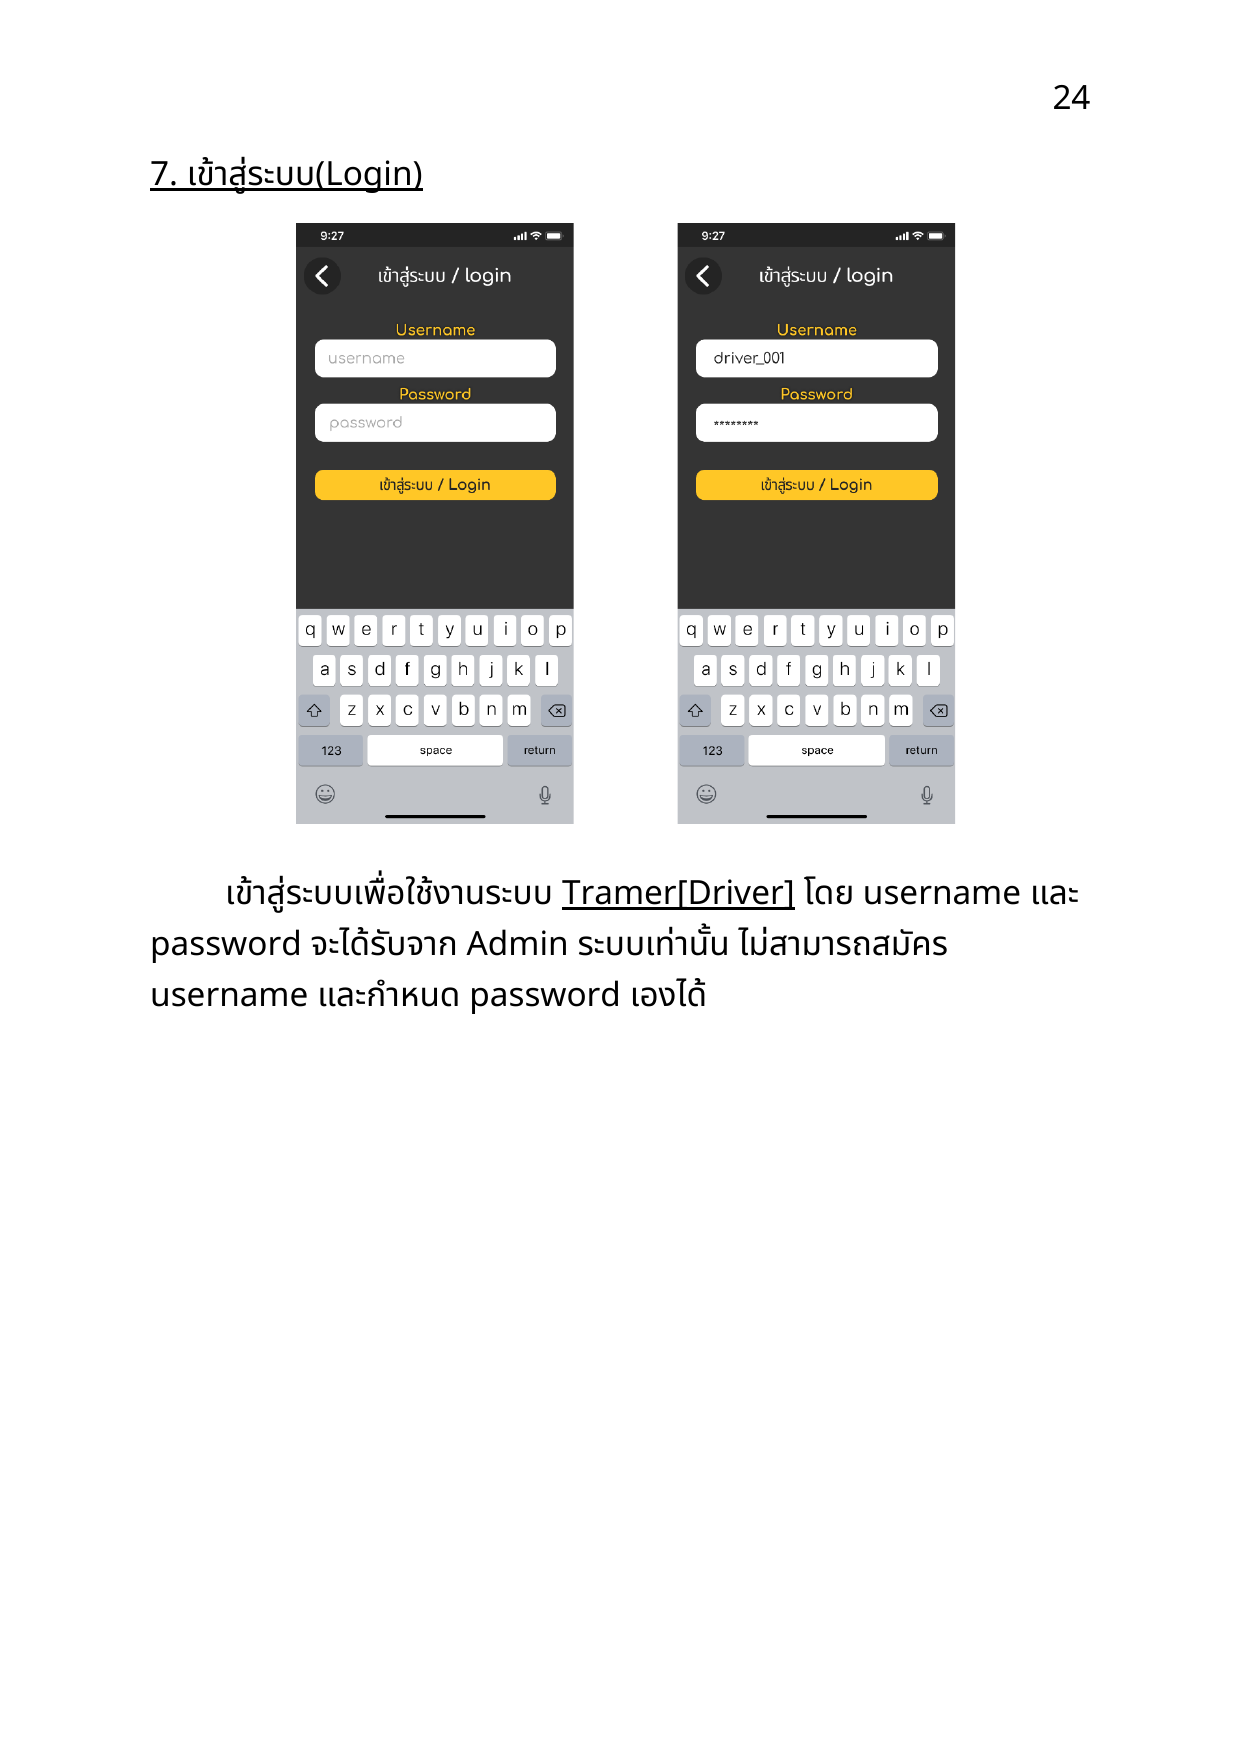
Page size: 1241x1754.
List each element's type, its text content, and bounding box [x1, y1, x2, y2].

subtitle 7. เข้าสู่ระบบ(Login) [150, 150, 1090, 201]
text เข้าสู่ระบบเพื่อใช้งานระบบ Tramer[Driver] โดย username และ password จะได้รับจาก Admin ระบบเท่านั้น ไม่สามารถสมัคร username และกำหนด password เองได้ [150, 869, 1090, 1021]
picture [677, 223, 956, 824]
picture [296, 223, 574, 824]
